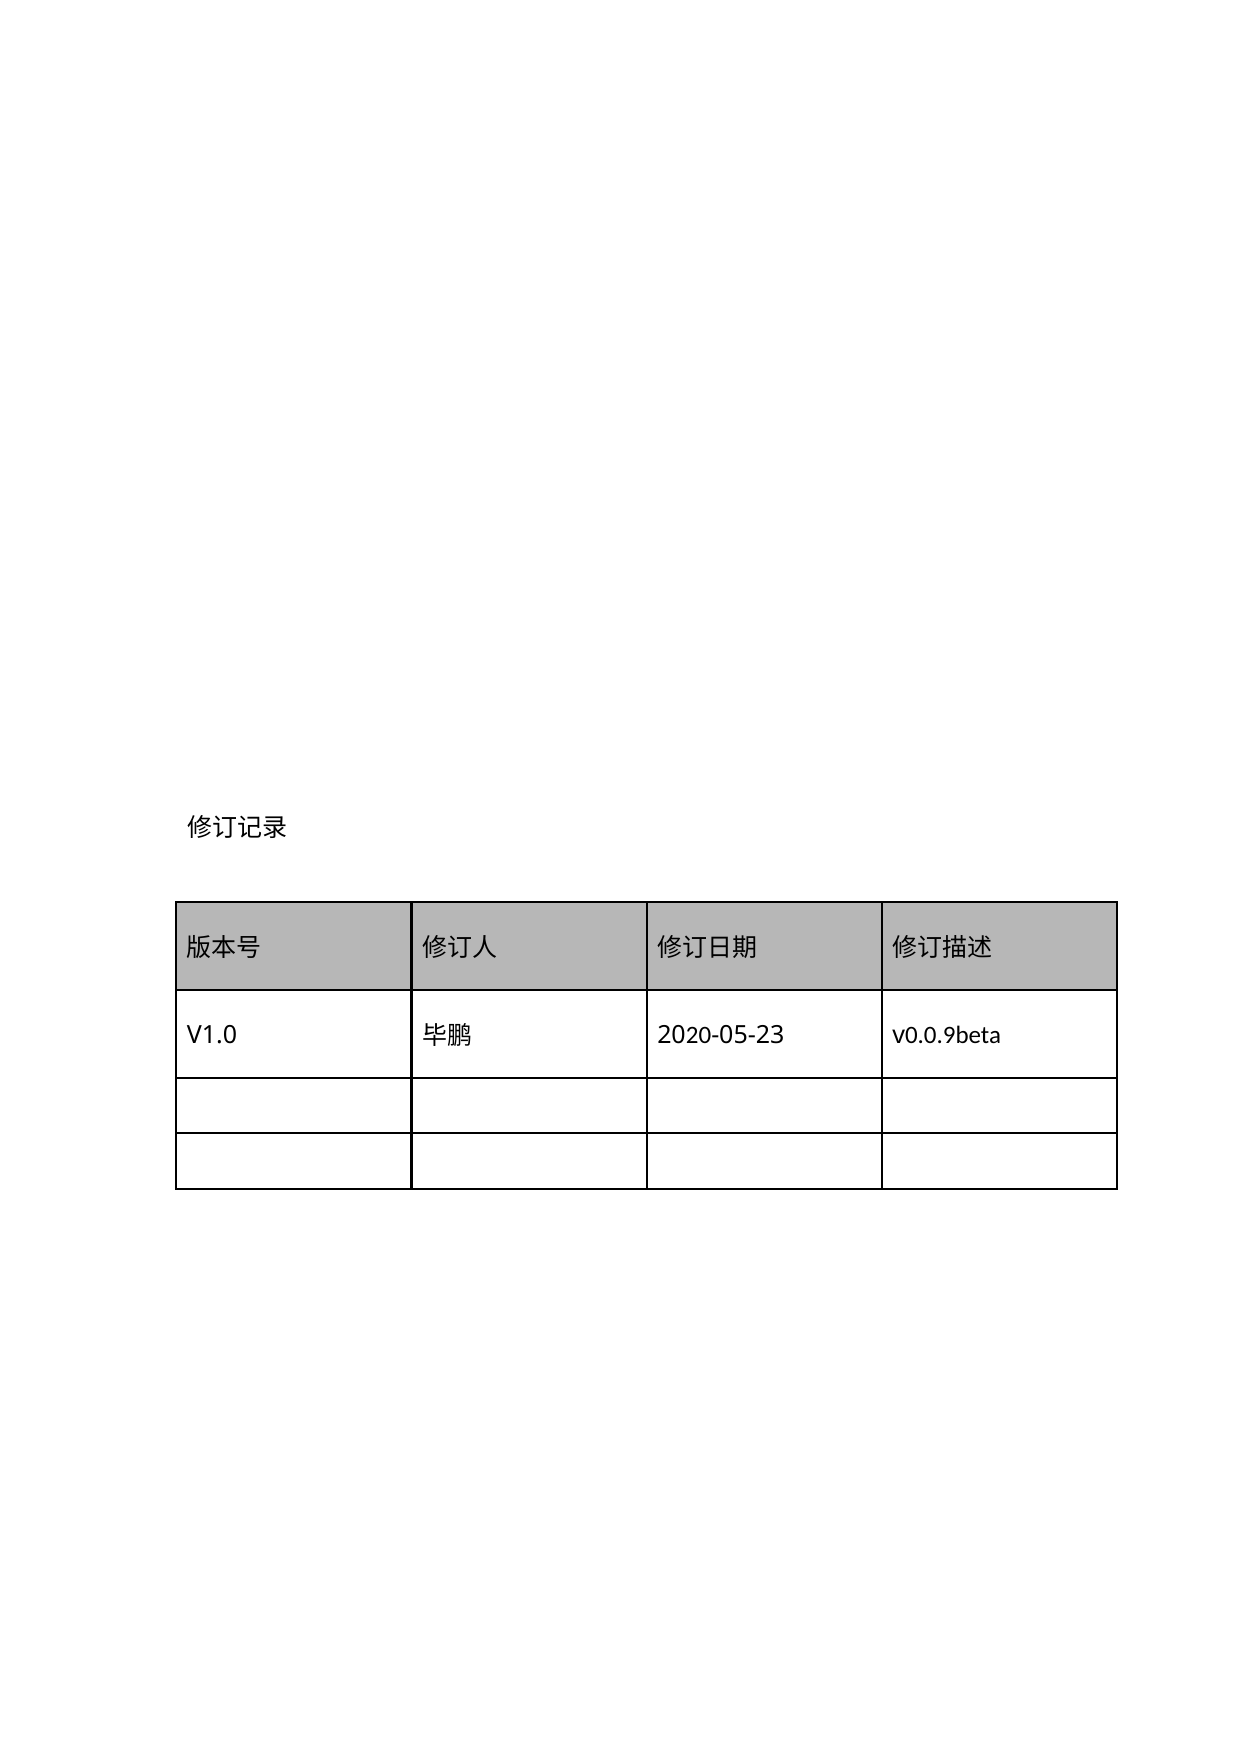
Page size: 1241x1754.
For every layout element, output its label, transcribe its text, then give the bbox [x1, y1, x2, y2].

table_cell [413, 1134, 646, 1188]
table_cell [883, 1134, 1116, 1188]
text 修订记录 [187, 793, 1053, 858]
table_cell V1.0 [177, 991, 410, 1077]
table_header 版本号 [177, 903, 410, 989]
table_cell [883, 1079, 1116, 1132]
table_cell [177, 1079, 410, 1132]
table_cell [648, 1079, 881, 1132]
table_header 修订日期 [648, 903, 881, 989]
table_cell 毕鹏 [413, 991, 646, 1077]
table_cell [413, 1079, 646, 1132]
table_header 修订人 [413, 903, 646, 989]
table_cell [648, 1134, 881, 1188]
table_header 修订描述 [883, 903, 1116, 989]
table_cell v0.0.9beta [883, 991, 1116, 1077]
table_cell [177, 1134, 410, 1188]
table_cell 2020-05-23 [648, 991, 881, 1077]
